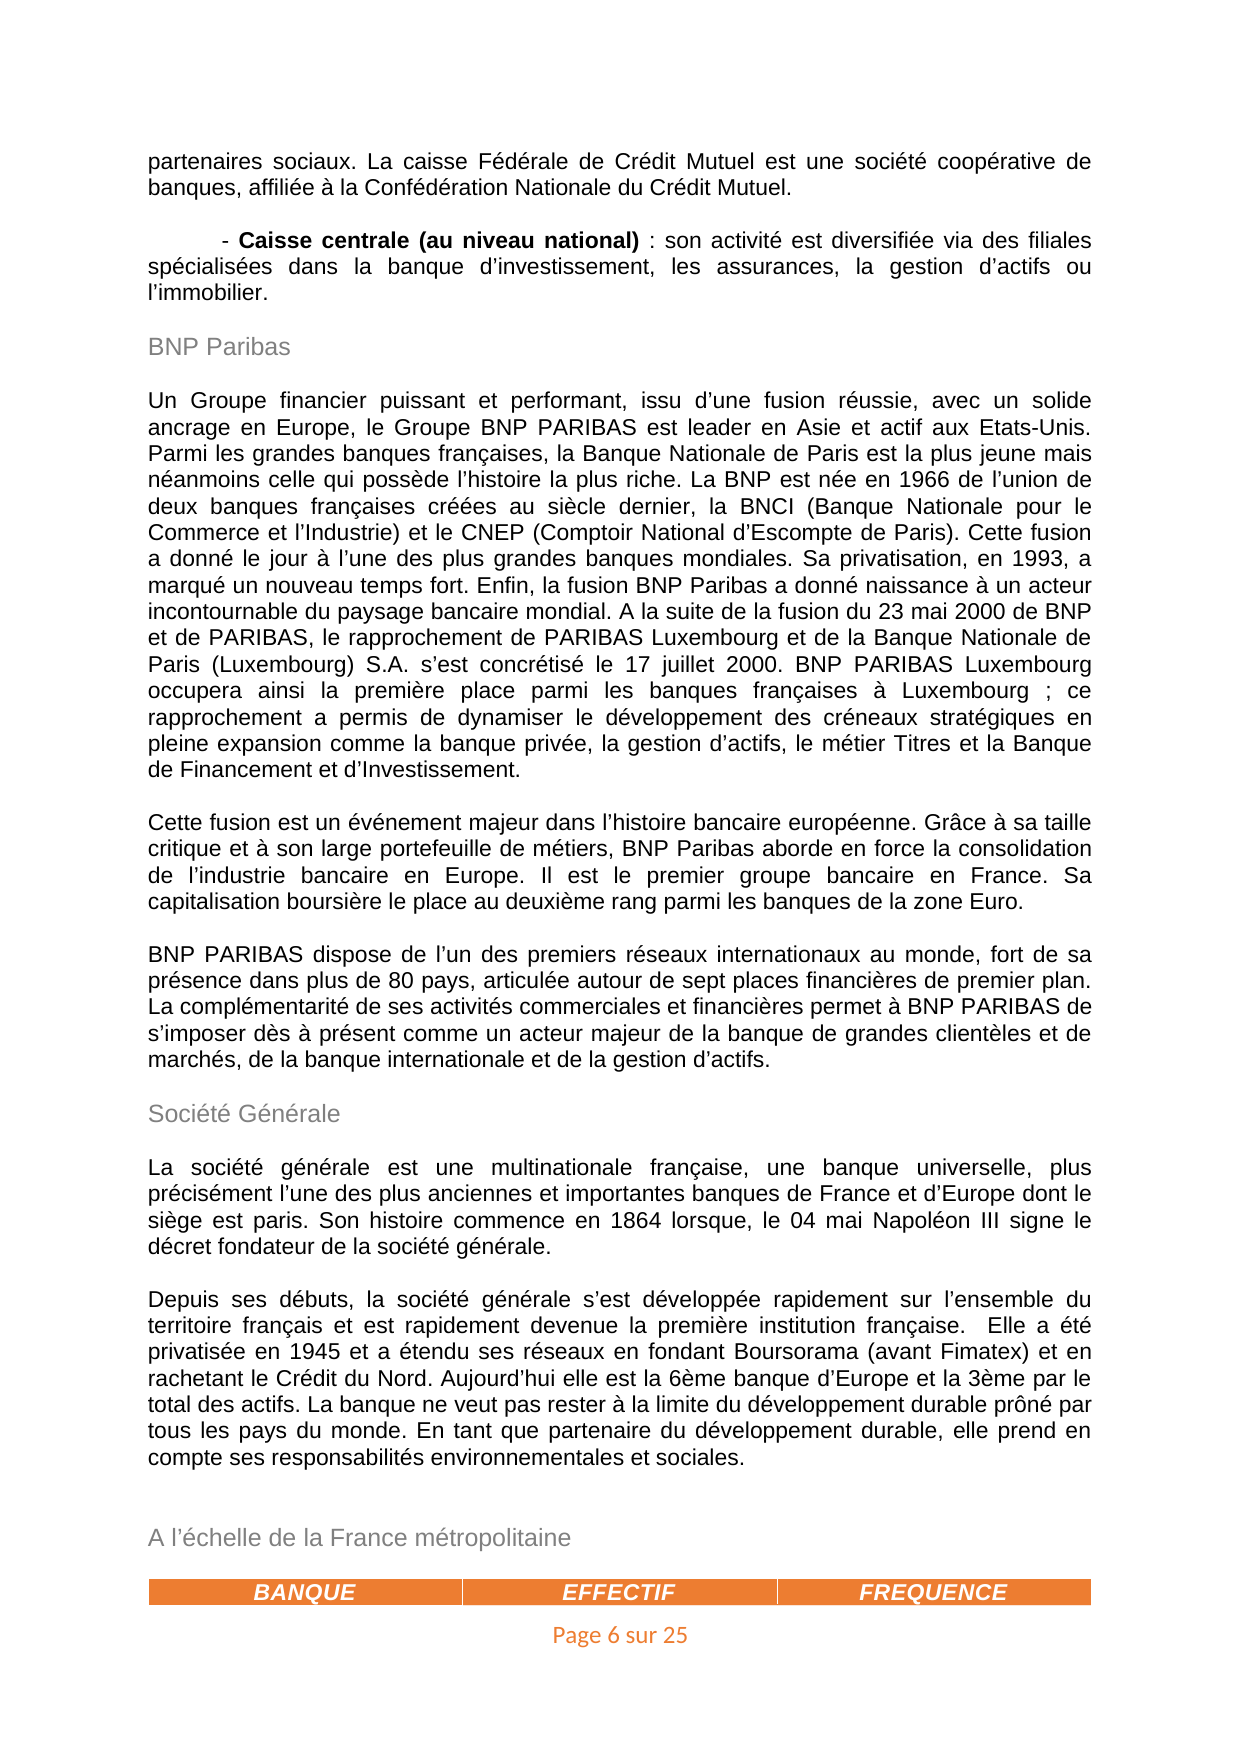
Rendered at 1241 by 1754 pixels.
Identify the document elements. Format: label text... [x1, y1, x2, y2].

text Depuis ses débuts, la société générale s’est développée rapidement sur l’ensemble du territoire français et est rapidement devenue la première institution française. Elle a été privatisée en 1945 et a étendu ses réseaux en fondant Boursorama (avant Fimatex) et en rachetant le Crédit du Nord. Aujourd’hui elle est la 6ème banque d’Europe et la 3ème par le total des actifs. La banque ne veut pas rester à la limite du développement durable prôné par tous les pays du monde. En tant que partenaire du développement durable, elle prend en compte ses responsabilités environnementales et sociales. [148, 1286, 1093, 1470]
table_header FREQUENCE [777, 1579, 1091, 1605]
text BNP PARIBAS dispose de l’un des premiers réseaux internationaux au monde, fort de sa présence dans plus de 80 pays, articulée autour de sept places financières de premier plan. La complémentarité de ses activités commerciales et financières permet à BNP PARIBAS de s’imposer dès à présent comme un acteur majeur de la banque de grandes clientèles et de marchés, de la banque internationale et de la gestion d’actifs. [148, 941, 1093, 1072]
text - Caisse centrale (au niveau national) : son activité est diversifiée via des filiales spécialisées dans la banque d’investissement, les assurances, la gestion d’actifs ou l’immobilier. [148, 227, 1093, 306]
text A l’échelle de la France métropolitaine [148, 1523, 1093, 1552]
table_header BANQUE [149, 1579, 462, 1605]
text BNP Paribas [148, 332, 1093, 361]
table_header EFFECTIF [463, 1579, 777, 1605]
text Cette fusion est un événement majeur dans l’histoire bancaire européenne. Grâce à sa taille critique et à son large portefeuille de métiers, BNP Paribas aborde en force la consolidation de l’industrie bancaire en Europe. Il est le premier groupe bancaire en France. Sa capitalisation boursière le place au deuxième rang parmi les banques de la zone Euro. [148, 809, 1093, 914]
text Société Générale [148, 1099, 1093, 1127]
text La société générale est une multinationale française, une banque universelle, plus précisément l’une des plus anciennes et importantes banques de France et d’Europe dont le siège est paris. Son histoire commence en 1864 lorsque, le 04 mai Napoléon III signe le décret fondateur de la société générale. [148, 1154, 1093, 1259]
text Un Groupe financier puissant et performant, issu d’une fusion réussie, avec un solide ancrage en Europe, le Groupe BNP PARIBAS est leader en Asie et actif aux Etats-Unis. Parmi les grandes banques françaises, la Banque Nationale de Paris est la plus jeune mais néanmoins celle qui possède l’histoire la plus riche. La BNP est née en 1966 de l’union de deux banques françaises créées au siècle dernier, la BNCI (Banque Nationale pour le Commerce et l’Industrie) et le CNEP (Comptoir National d’Escompte de Paris). Cette fusion a donné le jour à l’une des plus grandes banques mondiales. Sa privatisation, en 1993, a marqué un nouveau temps fort. Enfin, la fusion BNP Paribas a donné naissance à un acteur incontournable du paysage bancaire mondial. A la suite de la fusion du 23 mai 2000 de BNP et de PARIBAS, le rapprochement de PARIBAS Luxembourg et de la Banque Nationale de Paris (Luxembourg) S.A. s’est concrétisé le 17 juillet 2000. BNP PARIBAS Luxembourg occupera ainsi la première place parmi les banques françaises à Luxembourg ; ce rapprochement a permis de dynamiser le développement des créneaux stratégiques en pleine expansion comme la banque privée, la gestion d’actifs, le métier Titres et la Banque de Financement et d’Investissement. [148, 387, 1093, 782]
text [148, 148, 1093, 200]
